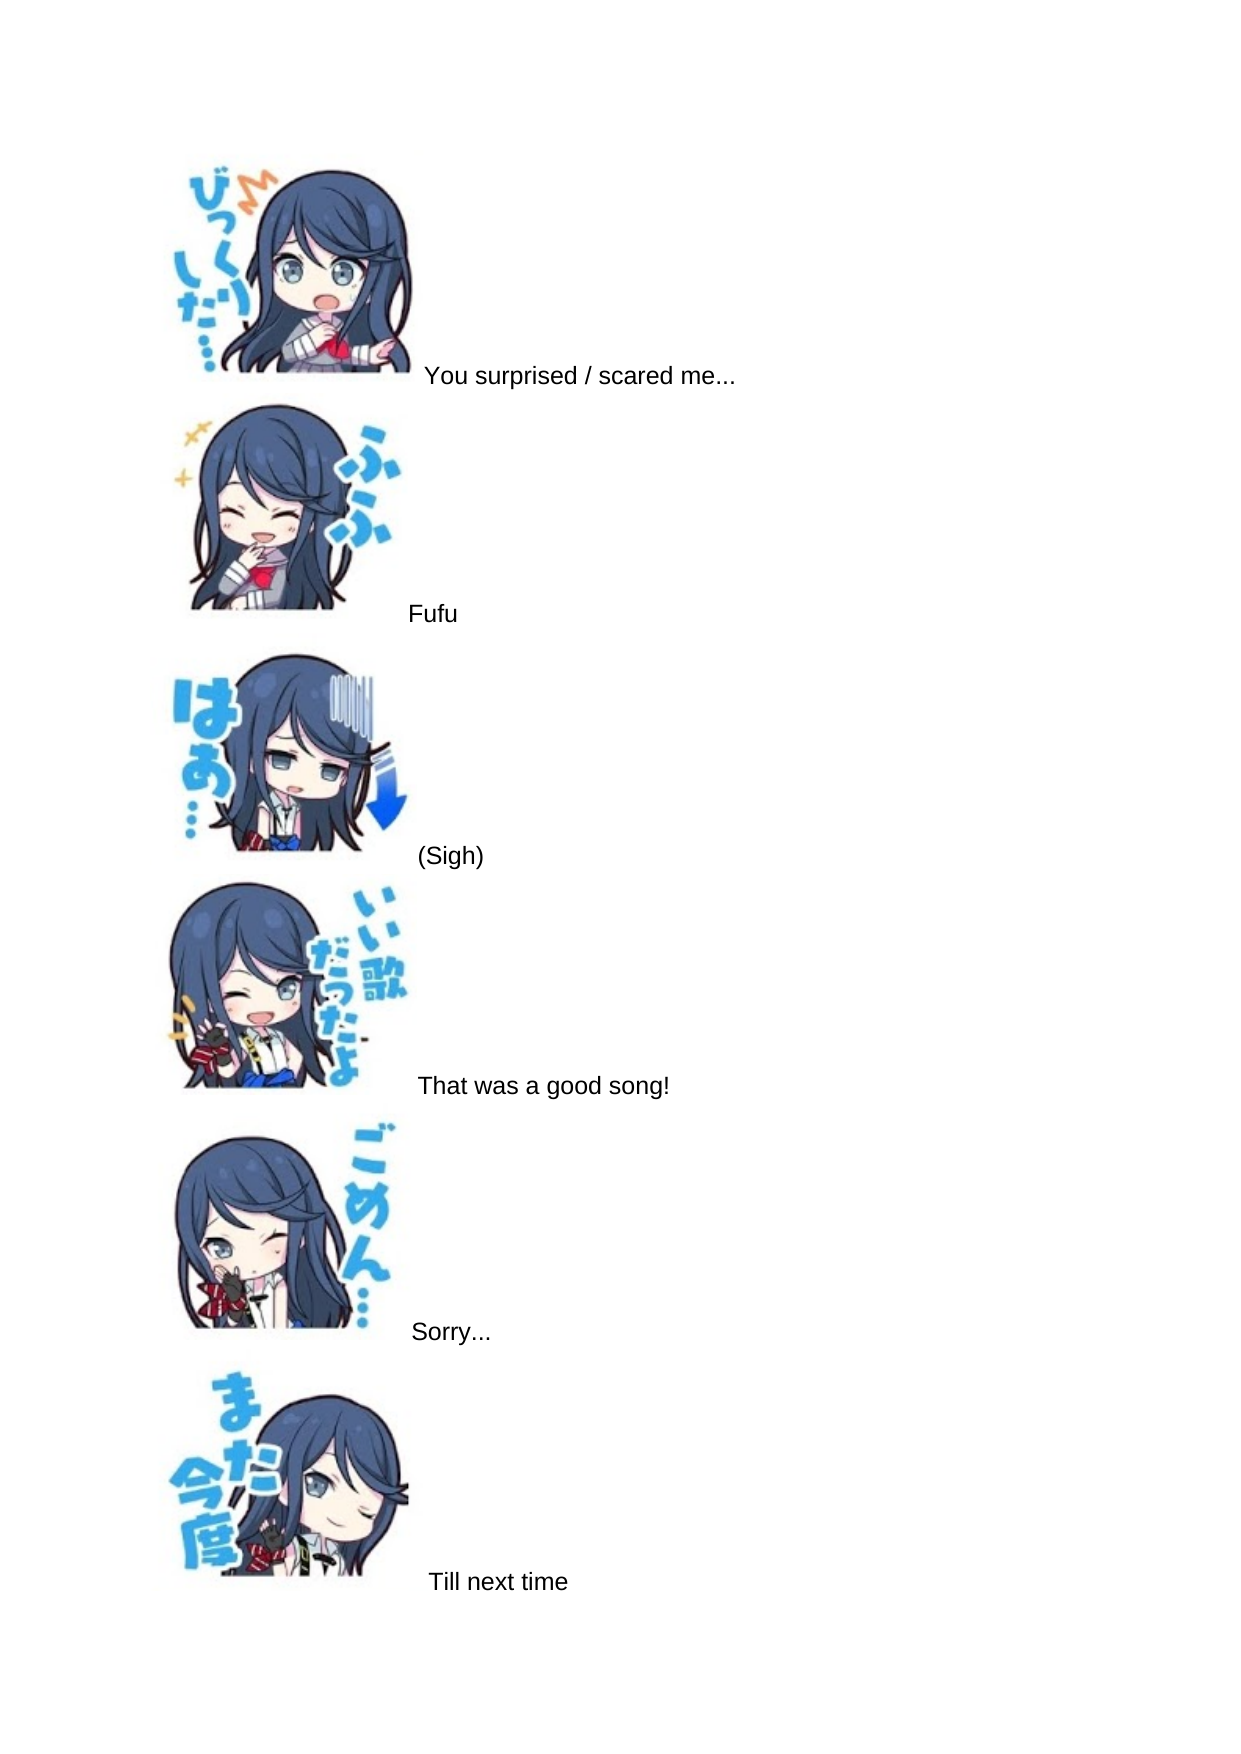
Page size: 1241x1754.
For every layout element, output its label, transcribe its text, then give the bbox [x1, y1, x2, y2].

picture [150, 393, 408, 622]
picture [150, 1349, 429, 1591]
picture [150, 1103, 411, 1340]
picture [150, 150, 424, 385]
picture [150, 874, 418, 1095]
picture [150, 631, 418, 865]
